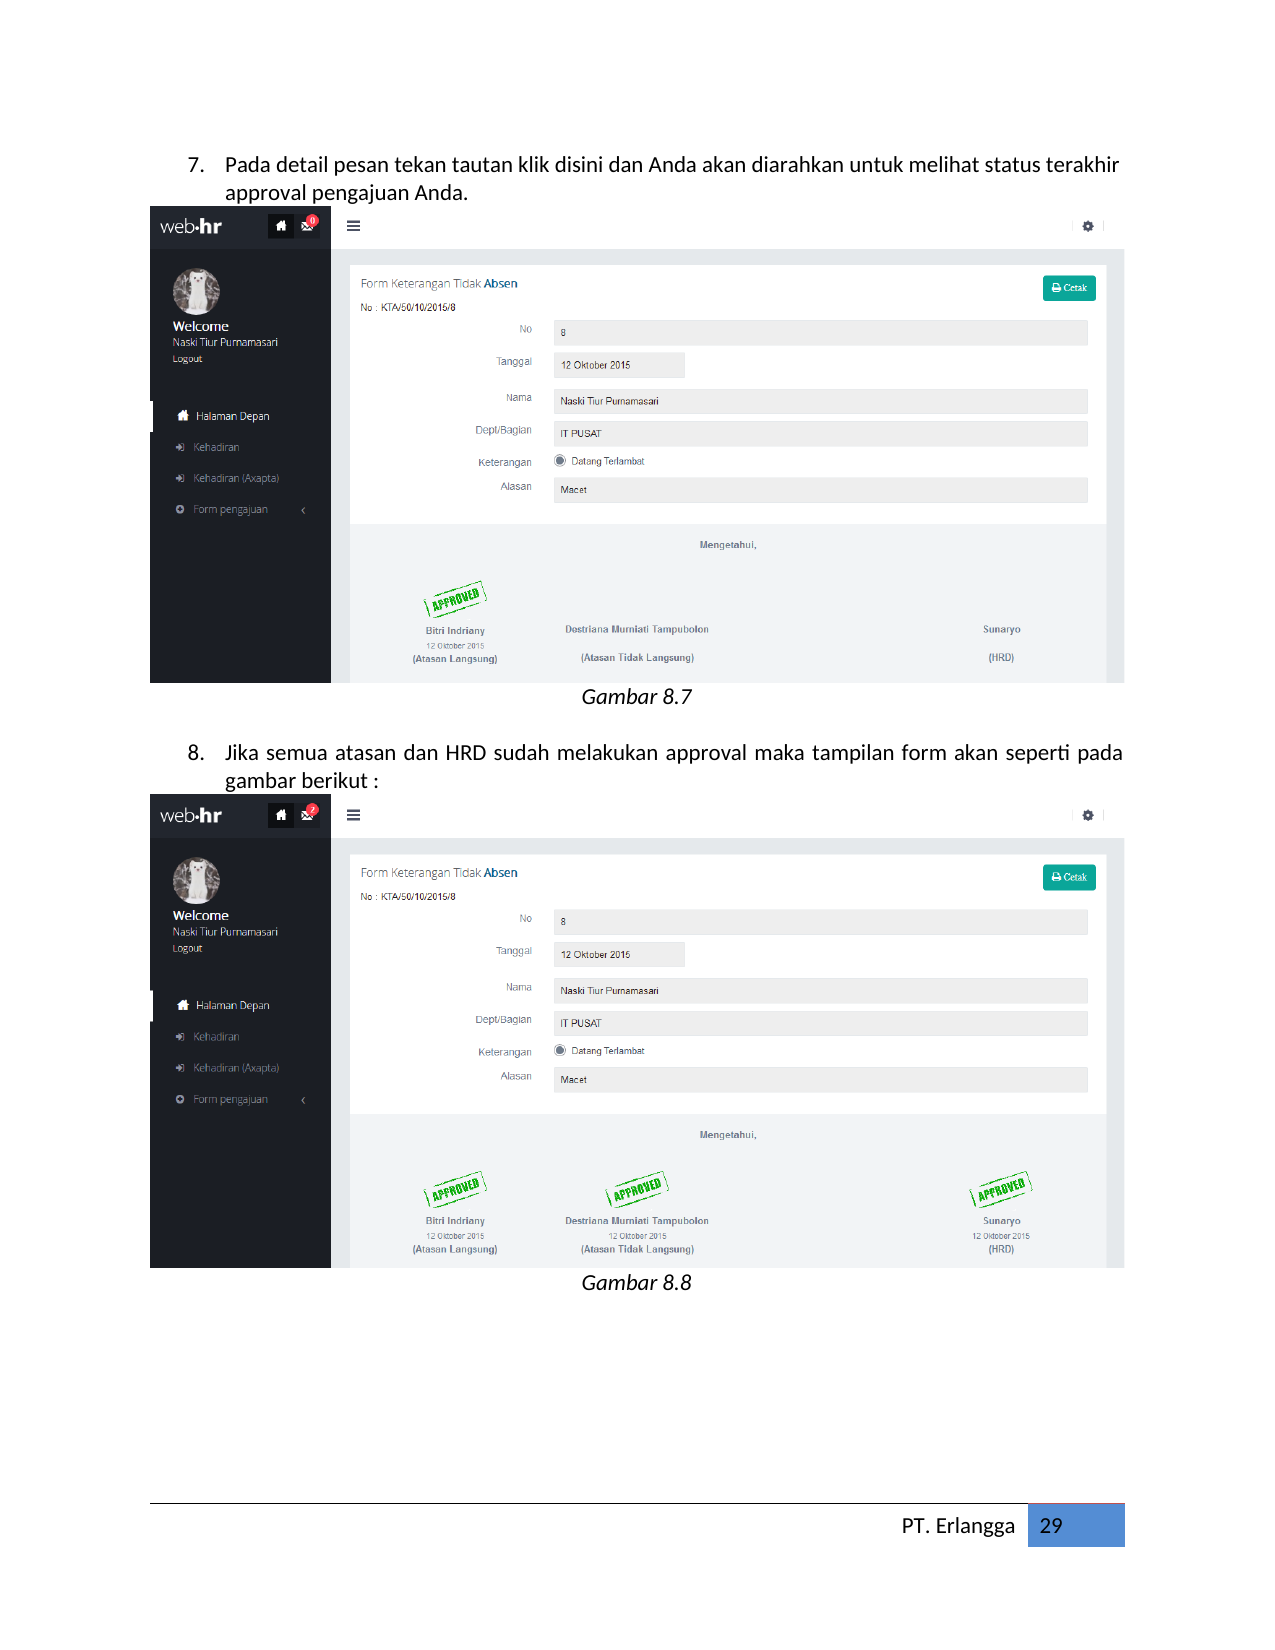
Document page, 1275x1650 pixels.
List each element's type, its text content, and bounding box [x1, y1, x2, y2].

text Gambar 8.8 [150, 1268, 1125, 1296]
picture [150, 794, 1125, 1268]
text Gambar 8.7 [150, 683, 1125, 710]
picture [150, 206, 1125, 683]
list Pada detail pesan tekan tautan klik disini dan Anda akan diarahkan untuk melihat status terakhir approval pengajuan Anda. [187, 150, 1125, 206]
list Jika semua atasan dan HRD sudah melakukan approval maka tampilan form akan seperti pada gambar berikut : [187, 738, 1125, 794]
